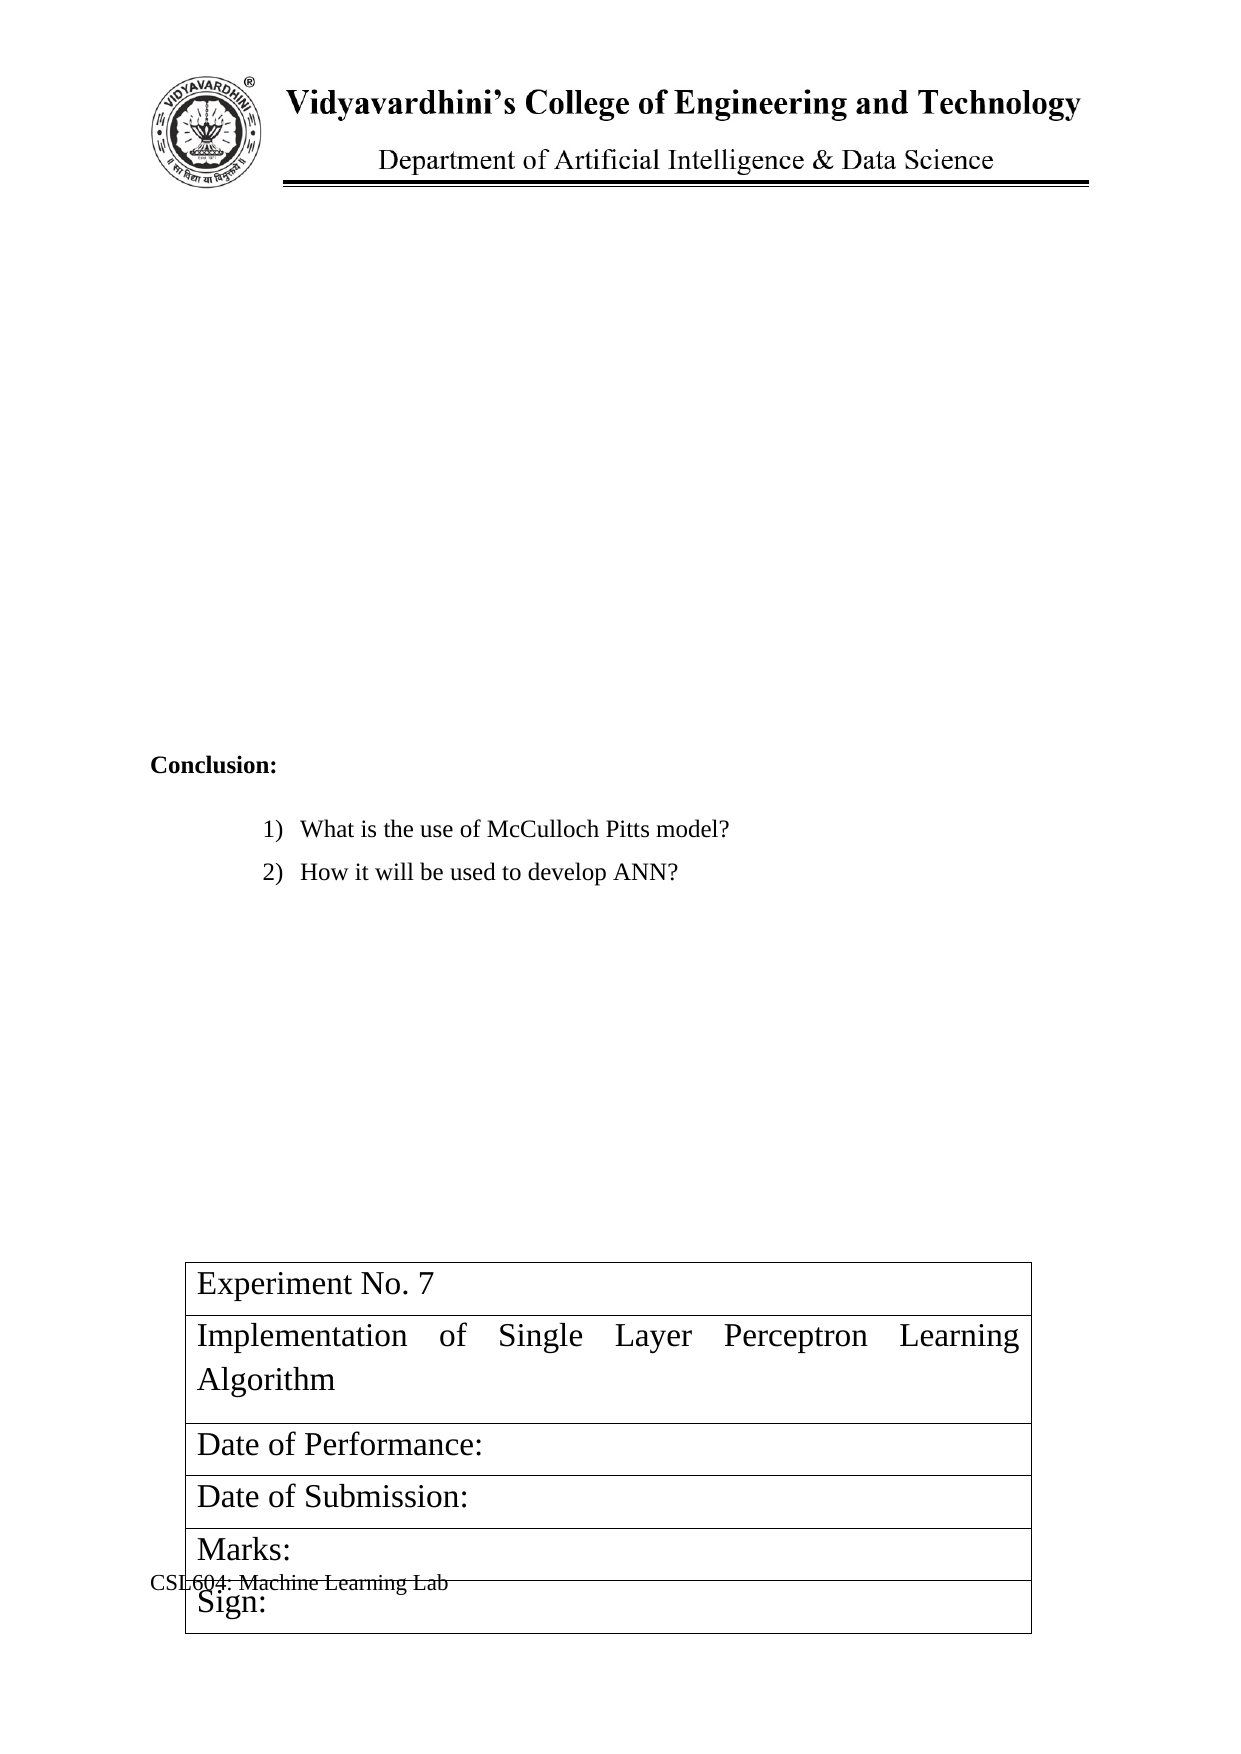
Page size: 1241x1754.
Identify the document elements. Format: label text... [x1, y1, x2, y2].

list What is the use of McCulloch Pitts model? [262, 814, 1090, 843]
table_cell Date of Performance: [186, 1424, 1031, 1475]
table_cell Date of Submission: [186, 1476, 1031, 1528]
table_cell Implementation of Single Layer Perceptron Learning Algorithm [186, 1316, 1031, 1423]
table_cell Sign: [186, 1581, 1031, 1633]
text Conclusion: [150, 750, 1090, 779]
table_cell Marks: [186, 1529, 1031, 1580]
list How it will be used to develop ANN? [262, 857, 1090, 886]
table_header Experiment No. 7 [186, 1263, 1031, 1314]
picture [150, 75, 1091, 190]
